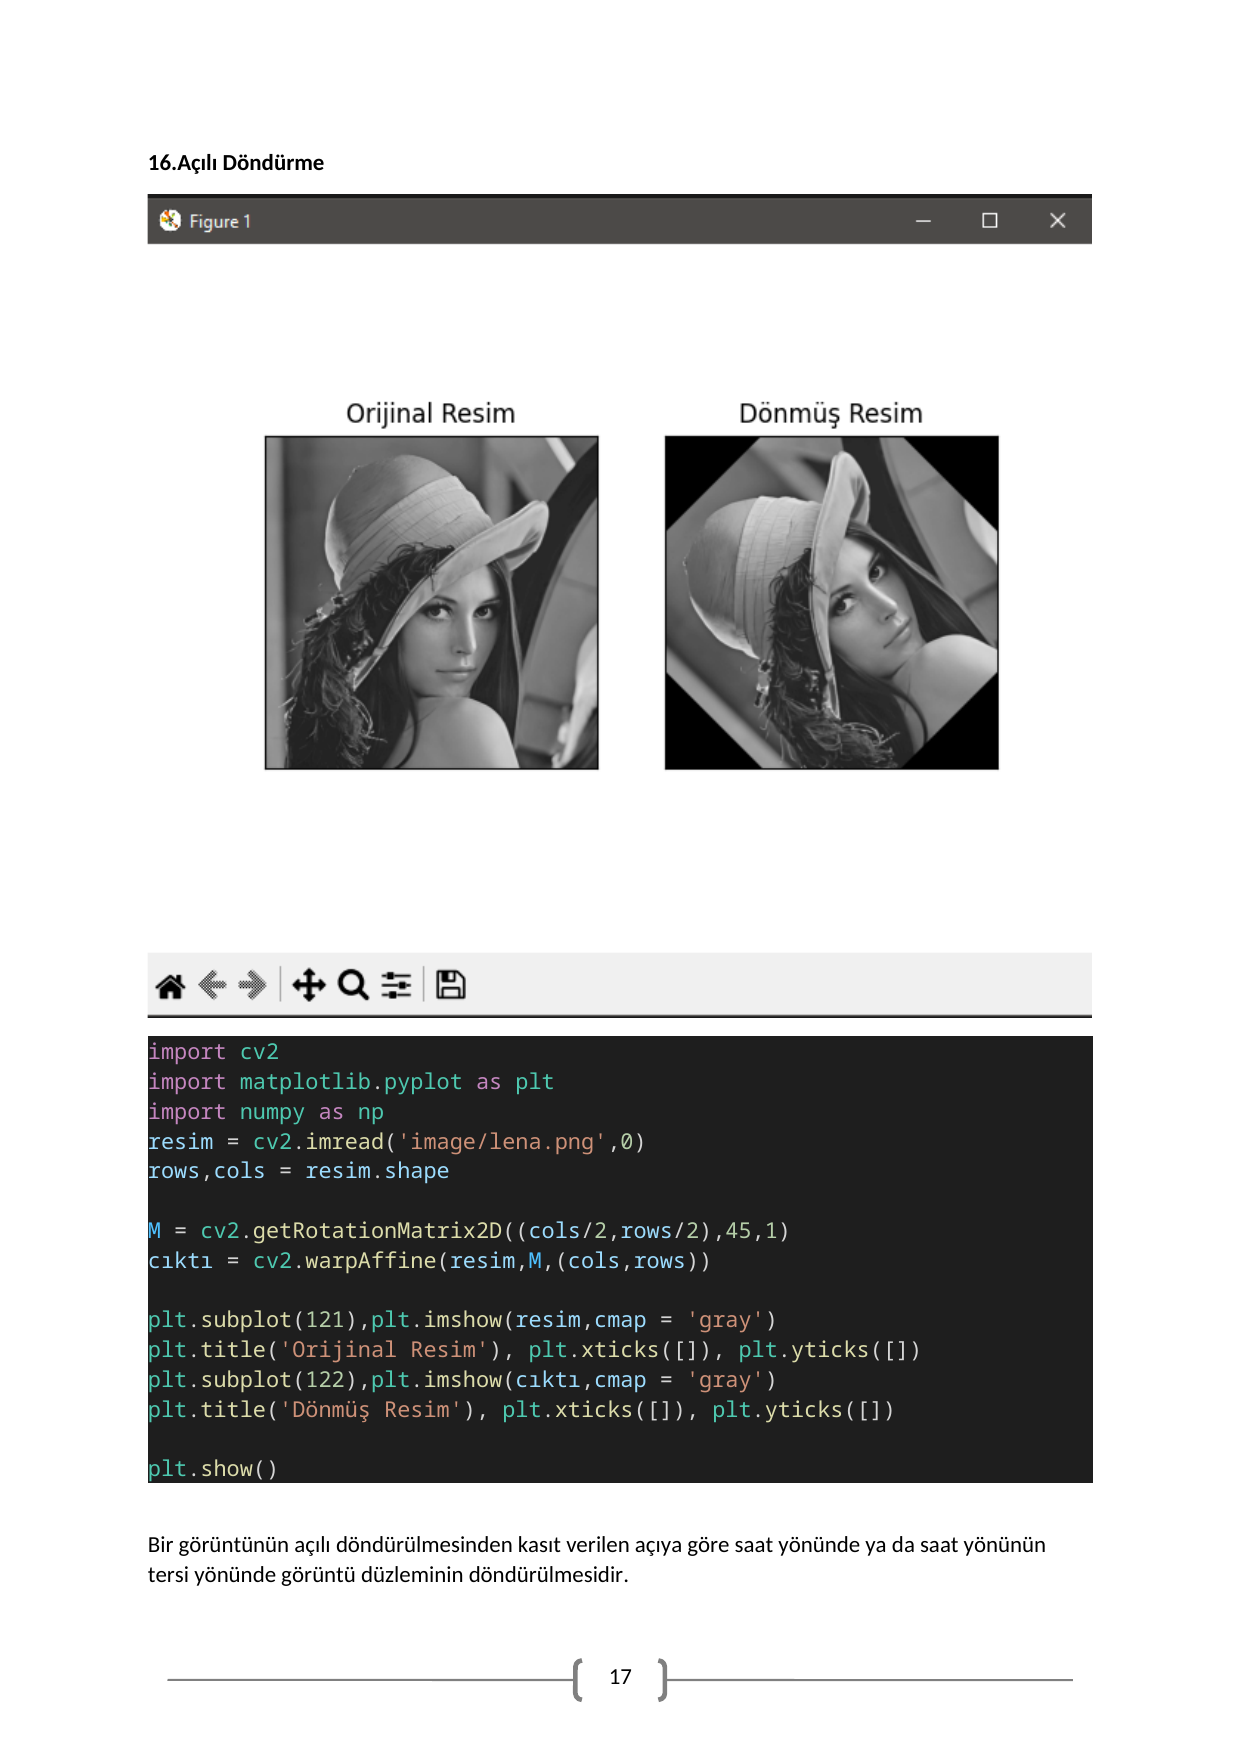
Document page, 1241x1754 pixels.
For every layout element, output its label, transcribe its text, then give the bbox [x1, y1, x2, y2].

text import numpy as np [148, 1096, 1093, 1126]
text resim = cv2.imread('image/lena.png',0) [148, 1126, 1093, 1156]
text 16.Açılı Döndürme [148, 148, 1093, 176]
text import cv2 [148, 1036, 1093, 1066]
text plt.title('Orijinal Resim'), plt.xticks([]), plt.yticks([]) [148, 1334, 1093, 1364]
text plt.title('Dönmüş Resim'), plt.xticks([]), plt.yticks([]) [148, 1394, 1093, 1424]
text cıktı = cv2.warpAffine(resim,M,(cols,rows)) [148, 1245, 1093, 1275]
text plt.subplot(122),plt.imshow(cıktı,cmap = 'gray') [148, 1364, 1093, 1394]
text plt.show() [148, 1453, 1093, 1483]
picture [147, 194, 1092, 1018]
text rows,cols = resim.shape [148, 1156, 1093, 1185]
text plt.subplot(121),plt.imshow(resim,cmap = 'gray') [148, 1304, 1093, 1334]
text import matplotlib.pyplot as plt [148, 1066, 1093, 1096]
text Bir görüntünün açılı döndürülmesinden kasıt verilen açıya göre saat yönünde ya da saat yönünün tersi yönünde görüntü düzleminin döndürülmesidir. [148, 1530, 1093, 1588]
text M = cv2.getRotationMatrix2D((cols/2,rows/2),45,1) [148, 1215, 1093, 1245]
